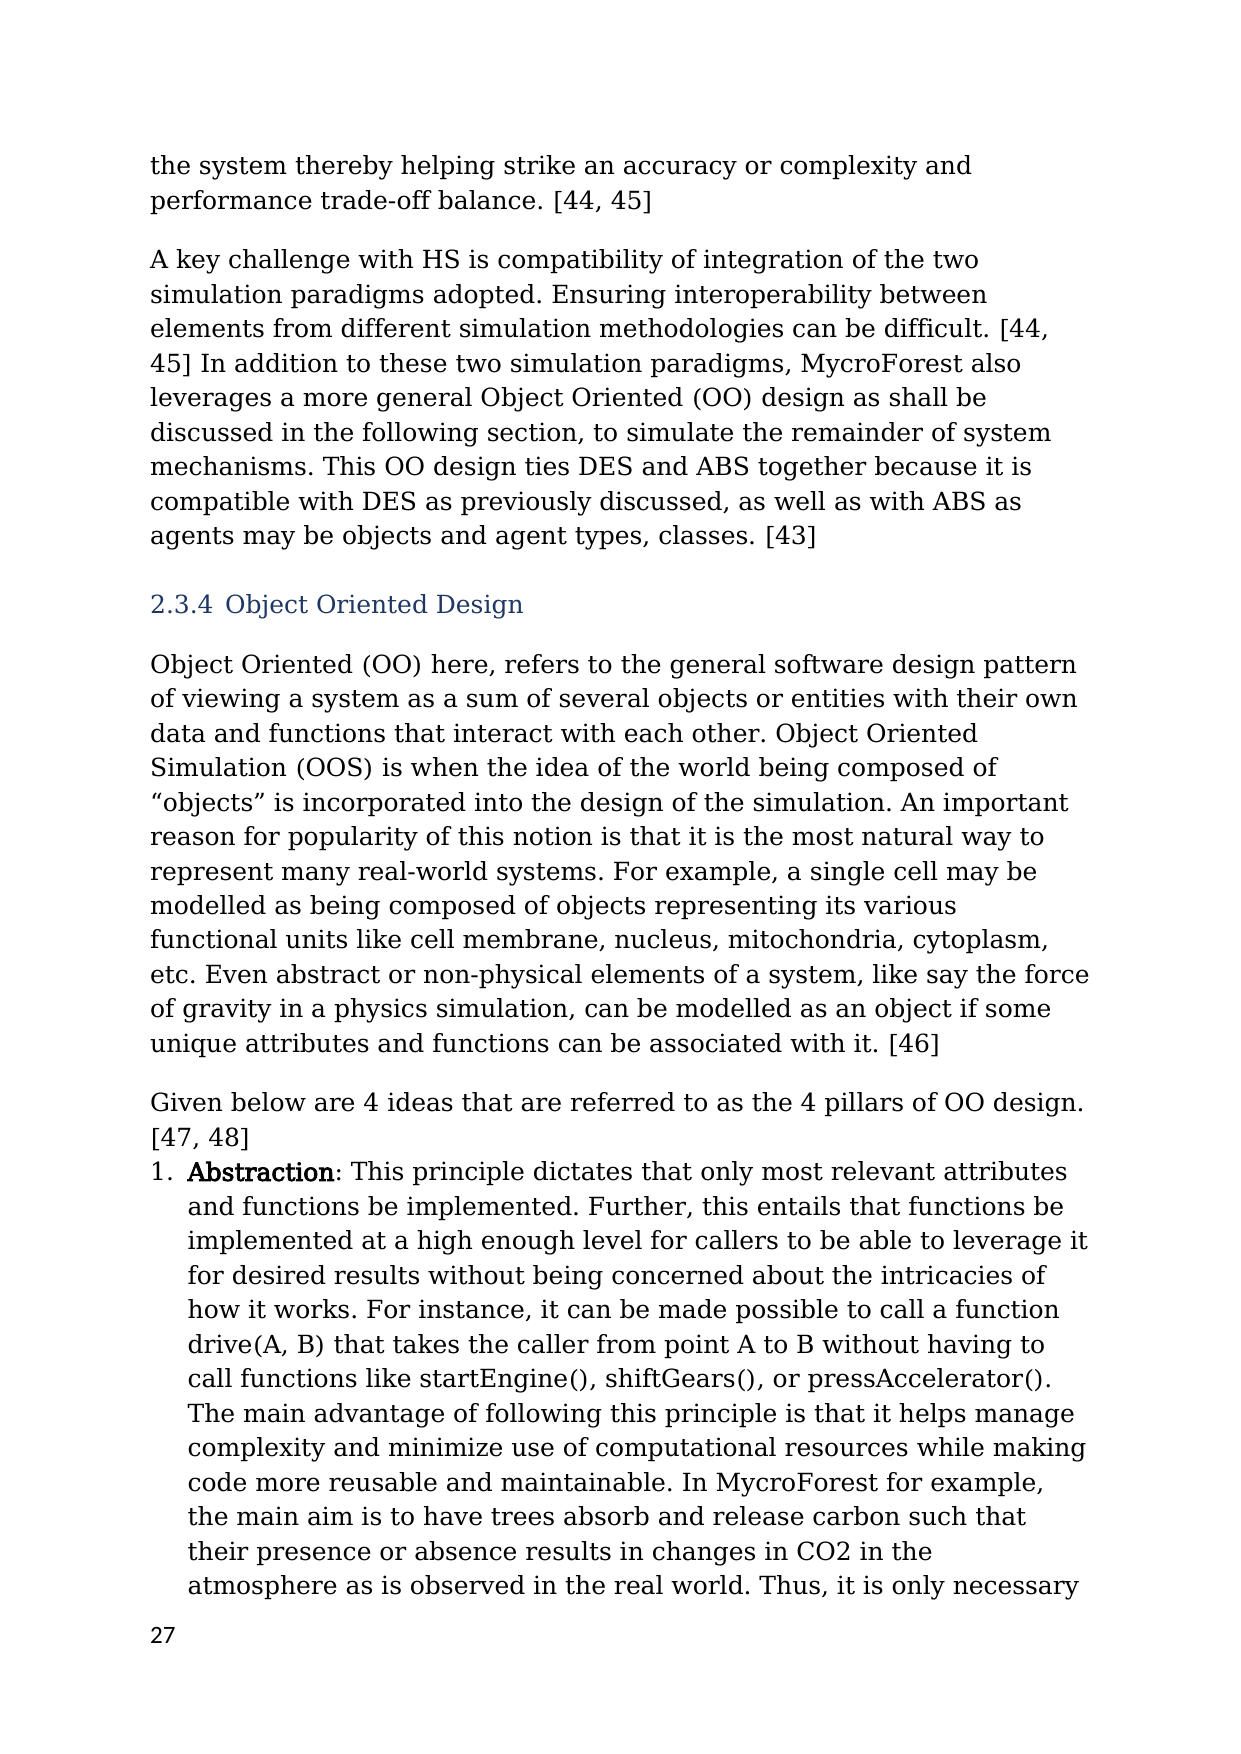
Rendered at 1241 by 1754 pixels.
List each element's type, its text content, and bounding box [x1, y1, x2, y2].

text Given below are 4 ideas that are referred to as the 4 pillars of OO design. [47, 48] [150, 1087, 1090, 1151]
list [150, 1156, 1090, 1600]
text Object Oriented (OO) here, refers to the general software design pattern of viewing a system as a sum of several objects or entities with their own data and functions that interact with each other. Object Oriented Simulation (OOS) is when the idea of the world being composed of “objects” is incorporated into the design of the simulation. An important reason for popularity of this notion is that it is the most natural way to represent many real-world systems. For example, a single cell may be modelled as being composed of objects representing its various functional units like cell membrane, nucleus, mitochondria, cytoplasm, etc. Even abstract or non-physical elements of a system, like say the force of gravity in a physics simulation, can be modelled as an object if some unique attributes and functions can be associated with it. [46] [150, 648, 1090, 1057]
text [150, 150, 1090, 214]
text A key challenge with HS is compatibility of integration of the two simulation paradigms adopted. Ensuring interoperability between elements from different simulation methodologies can be difficult. [44, 45] In addition to these two simulation paradigms, MycroForest also leverages a more general Object Oriented (OO) design as shall be discussed in the following section, to simulate the remainder of system mechanisms. This OO design ties DES and ABS together because it is compatible with DES as previously discussed, as well as with ABS as agents may be objects and agent types, classes. [43] [150, 244, 1090, 550]
subtitle Object Oriented Design [150, 589, 1090, 619]
